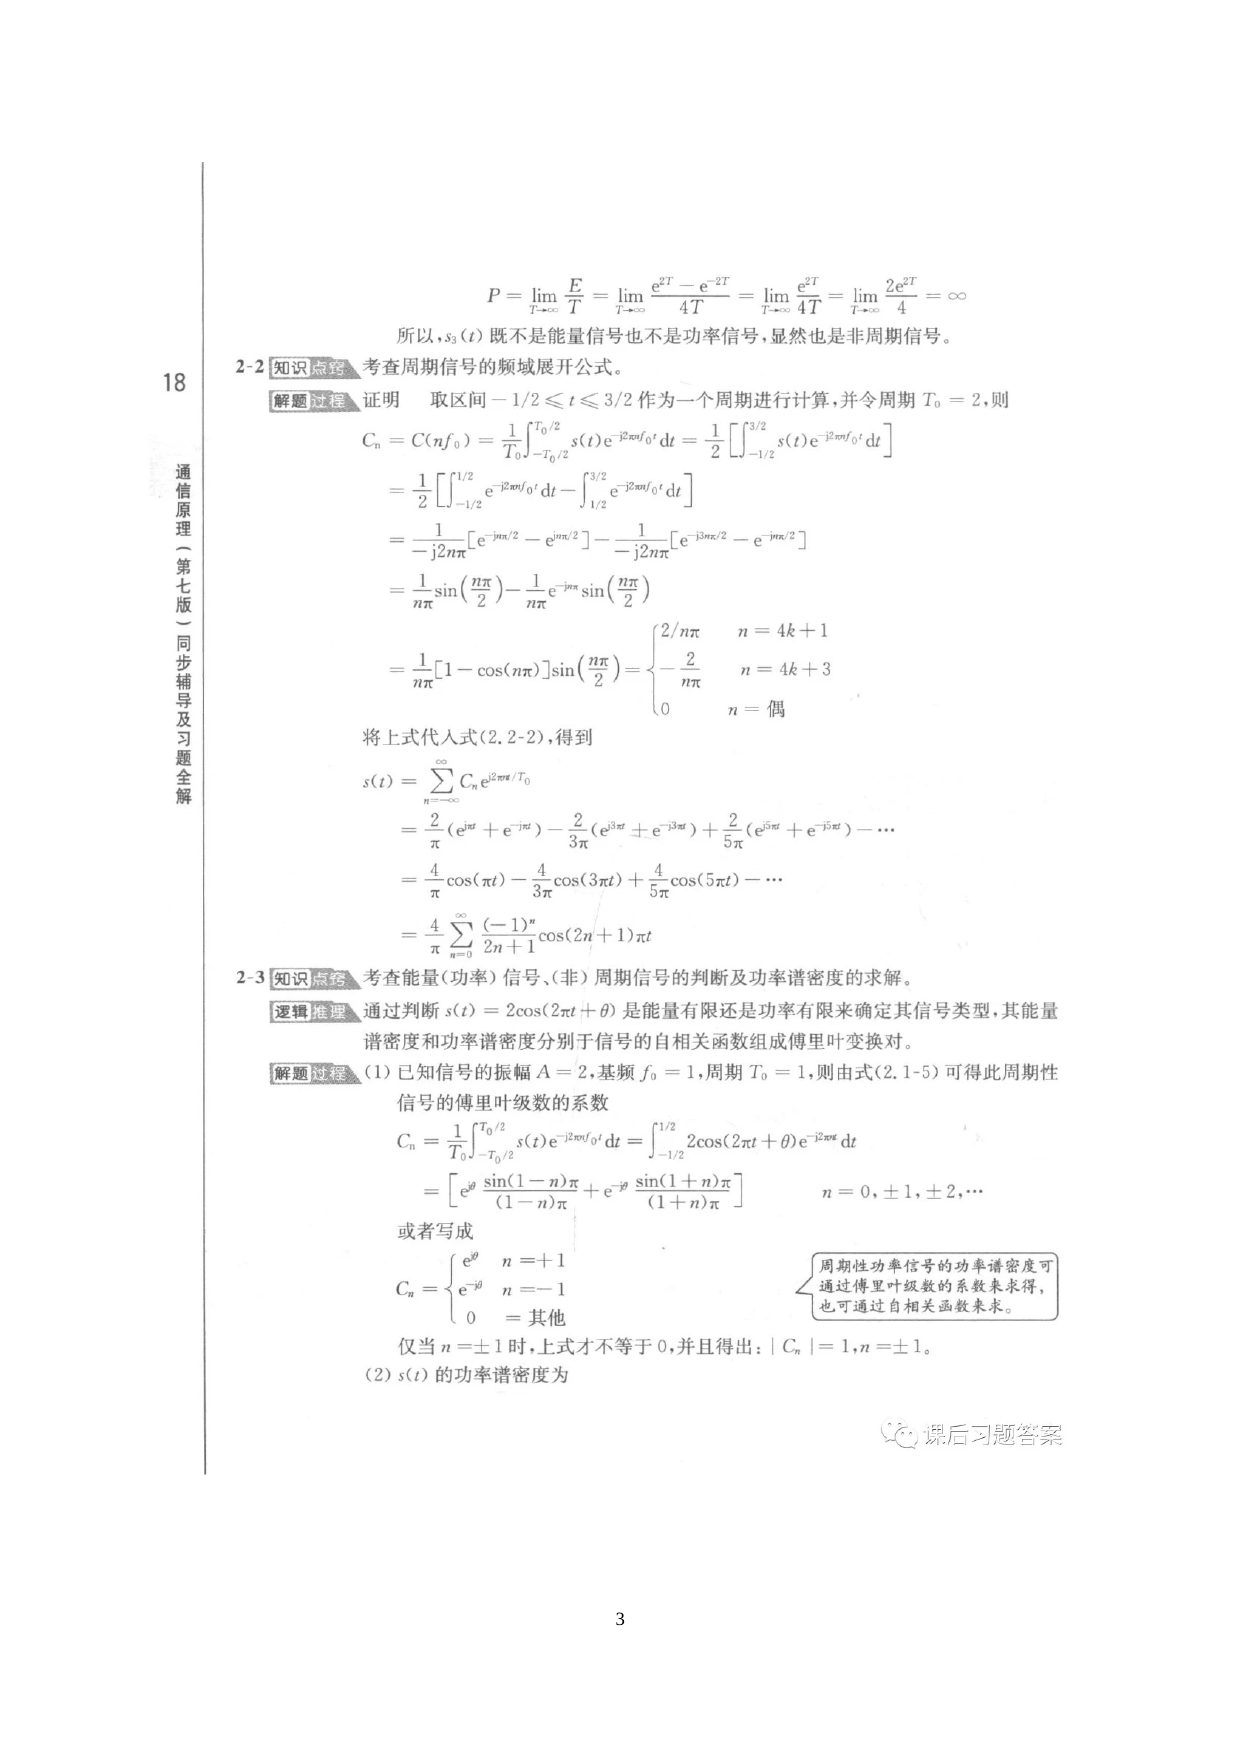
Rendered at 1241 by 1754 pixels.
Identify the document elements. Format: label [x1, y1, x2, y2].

picture [147, 162, 1093, 1476]
